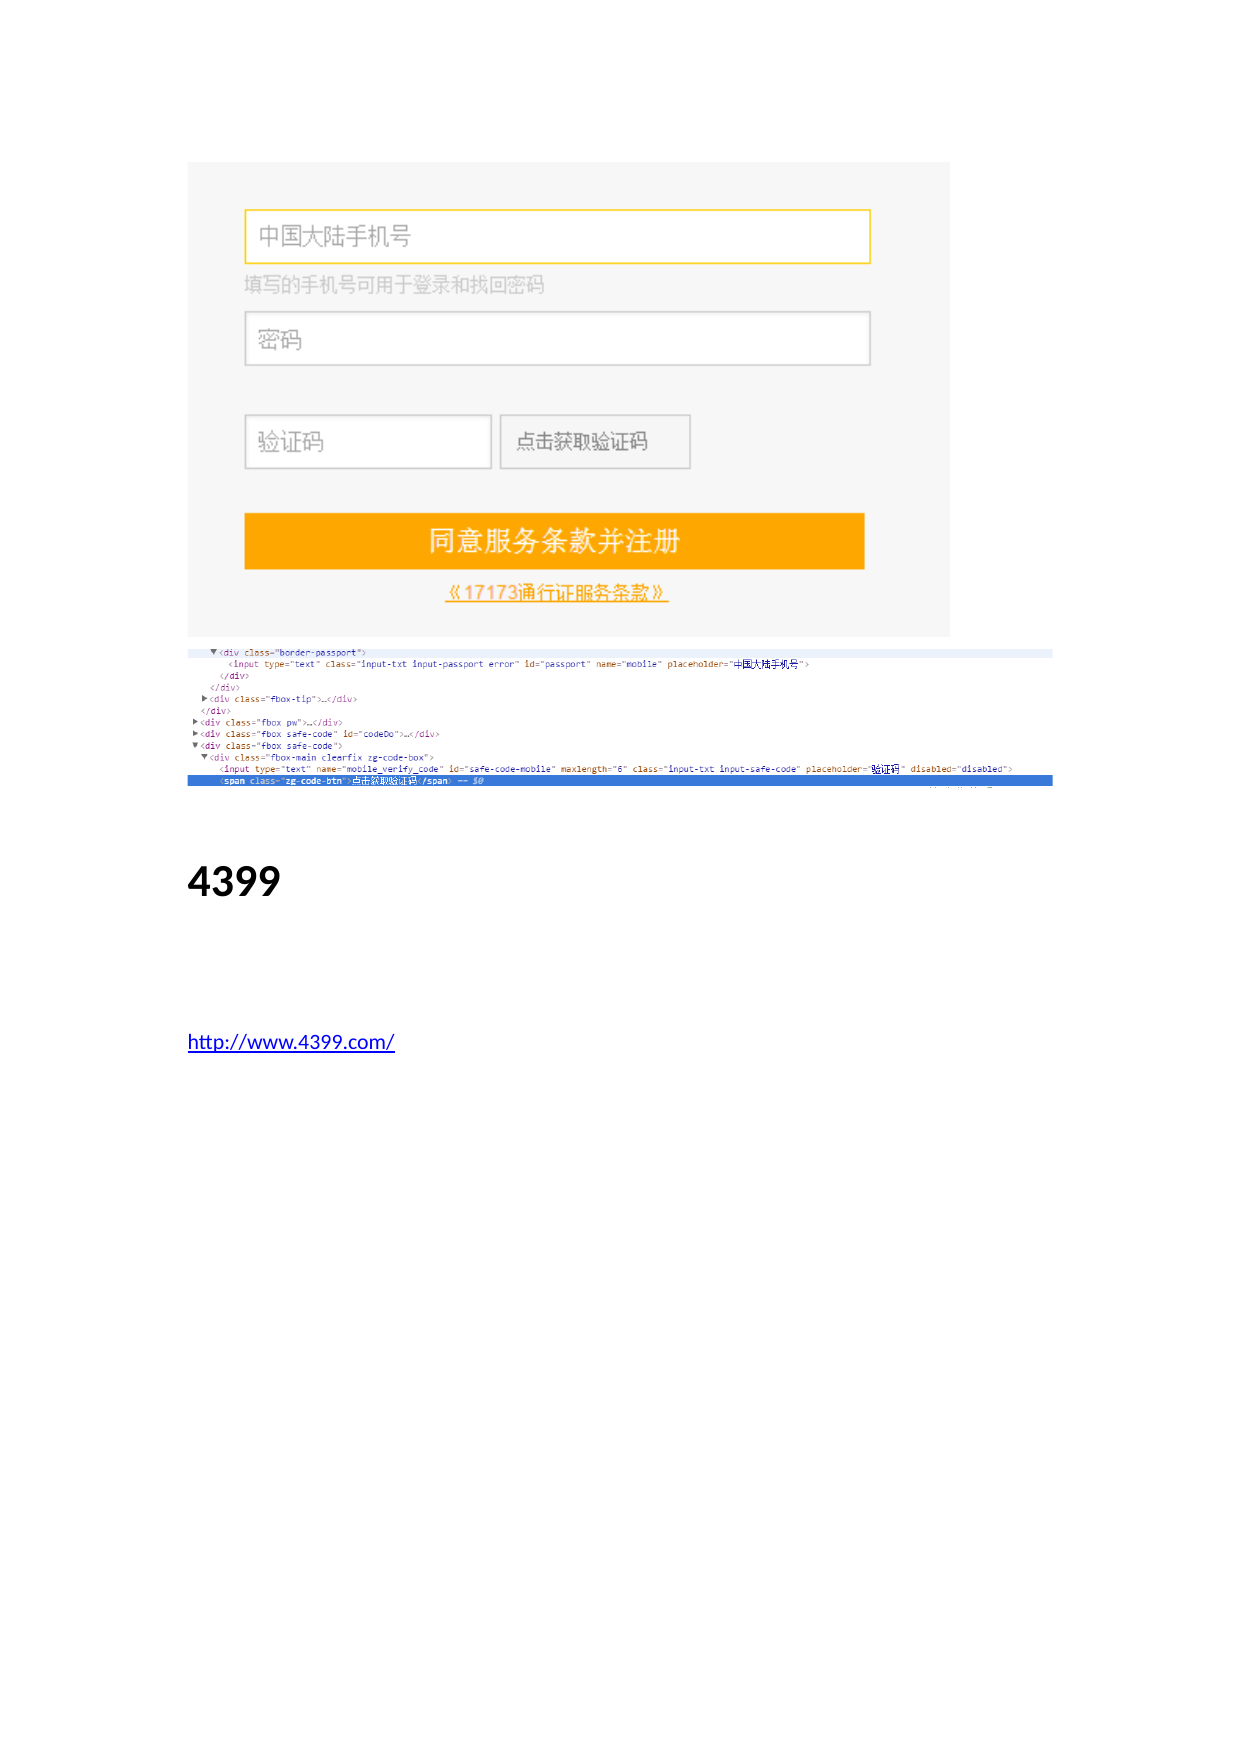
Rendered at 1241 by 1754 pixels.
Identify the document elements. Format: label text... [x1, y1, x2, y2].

subtitle 4399 [187, 847, 1053, 912]
text http://www.4399.com/ [187, 1026, 1053, 1058]
picture [187, 162, 951, 637]
picture [187, 649, 1053, 788]
